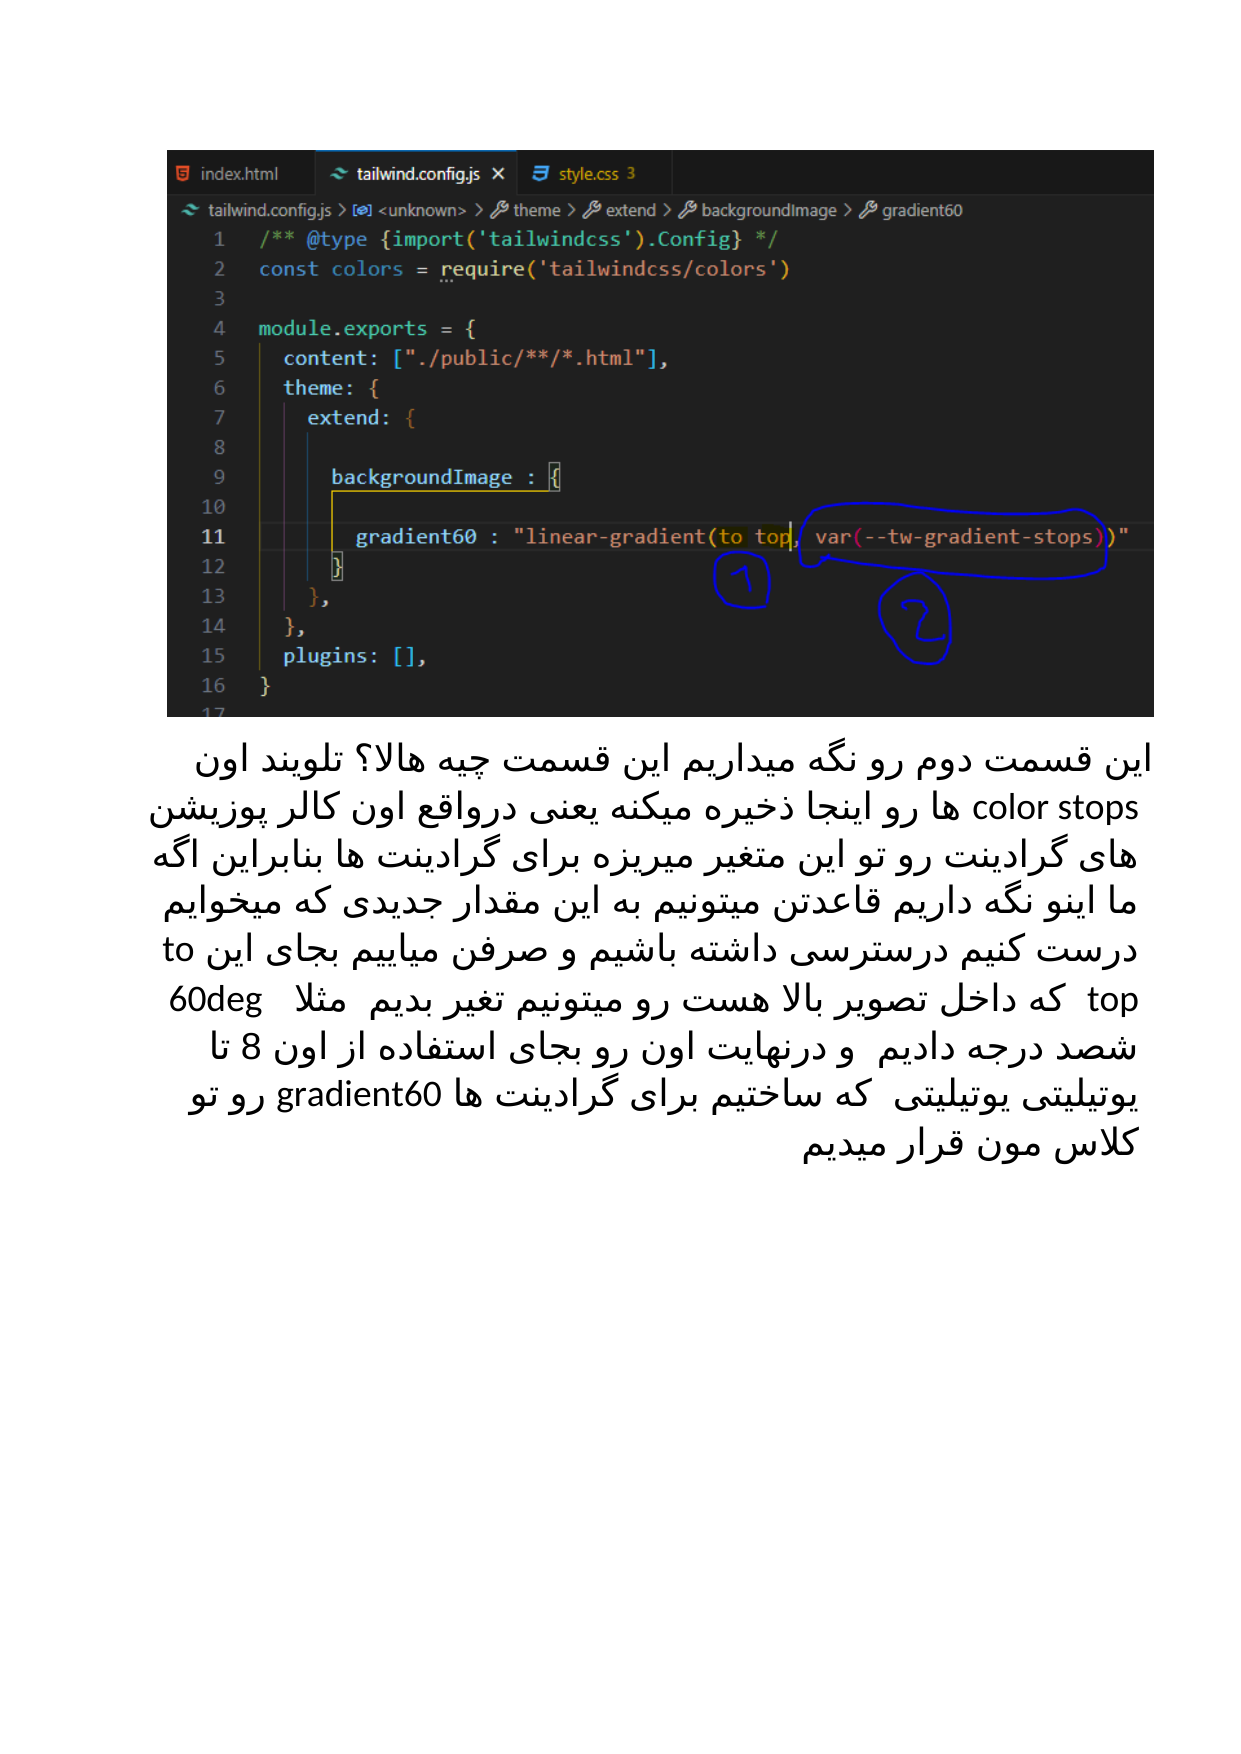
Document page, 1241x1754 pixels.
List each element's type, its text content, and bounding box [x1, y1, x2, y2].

text این قسمت دوم رو نگه میداریم این قسمت چیه هالا؟ تلویند اون color stops ها رو اینجا ذخیره میکنه یعنی درواقع اون کالر پوزیشن های گرادینت رو تو این متغیر میریزه برای گرادینت ها بنابراین اگه ما اینو نگه داریم قاعدتن میتونیم به این مقدار جدیدی که میخوایم درست کنیم درسترسی داشته باشیم و صرفن میاییم بجای این to top که داخل تصویر بالا هست رو میتونیم تغیر بدیم مثلا 60deg شصد درجه دادیم و درنهایت اون رو بجای استفاده از اون 8 تا یوتیلیتی یوتیلیتی که ساختیم برای گرادینت ها gradient60 رو تو کلاس مون قرار میدیم [118, 736, 1154, 1163]
picture [167, 150, 1154, 717]
